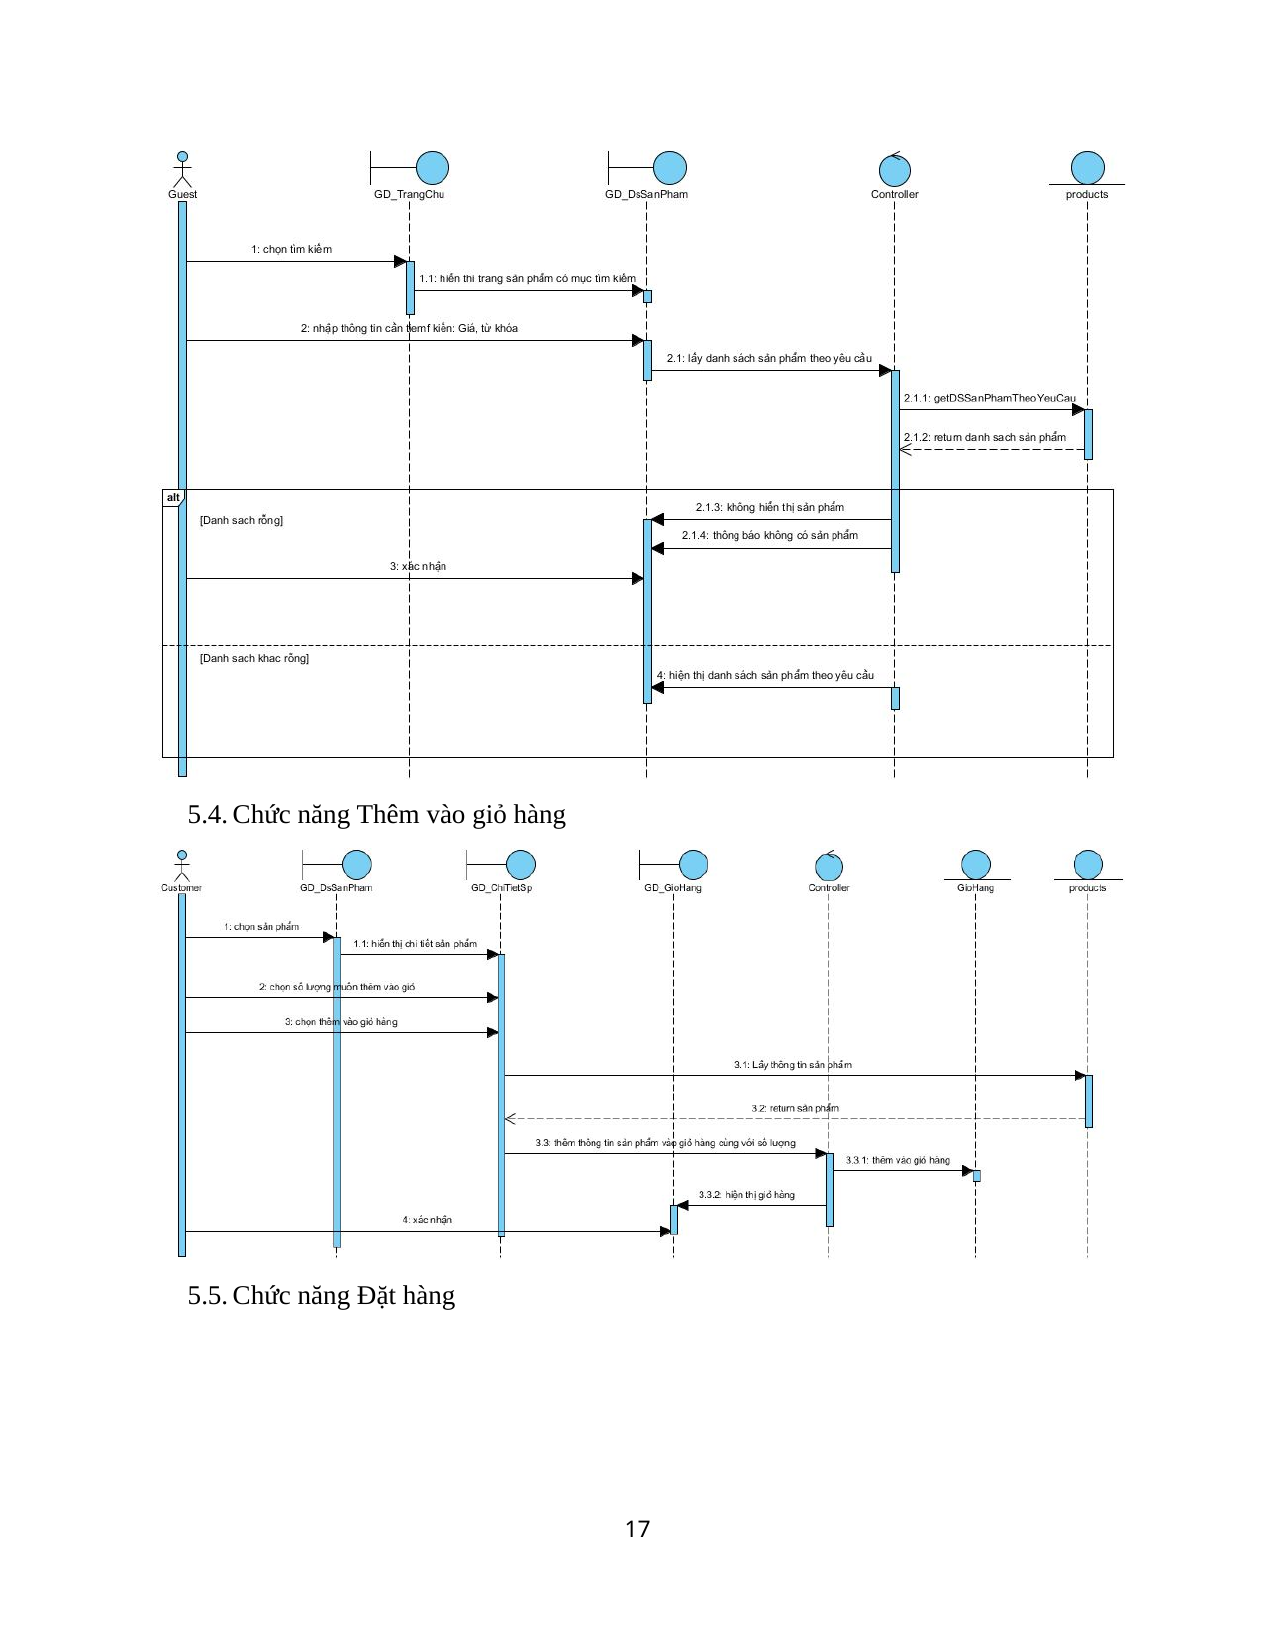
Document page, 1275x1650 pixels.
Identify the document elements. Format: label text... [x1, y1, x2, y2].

list Chức năng Đặt hàng [187, 1279, 1125, 1310]
picture [150, 848, 1125, 1260]
picture [150, 150, 1125, 780]
list Chức năng Thêm vào giỏ hàng [187, 799, 1125, 830]
